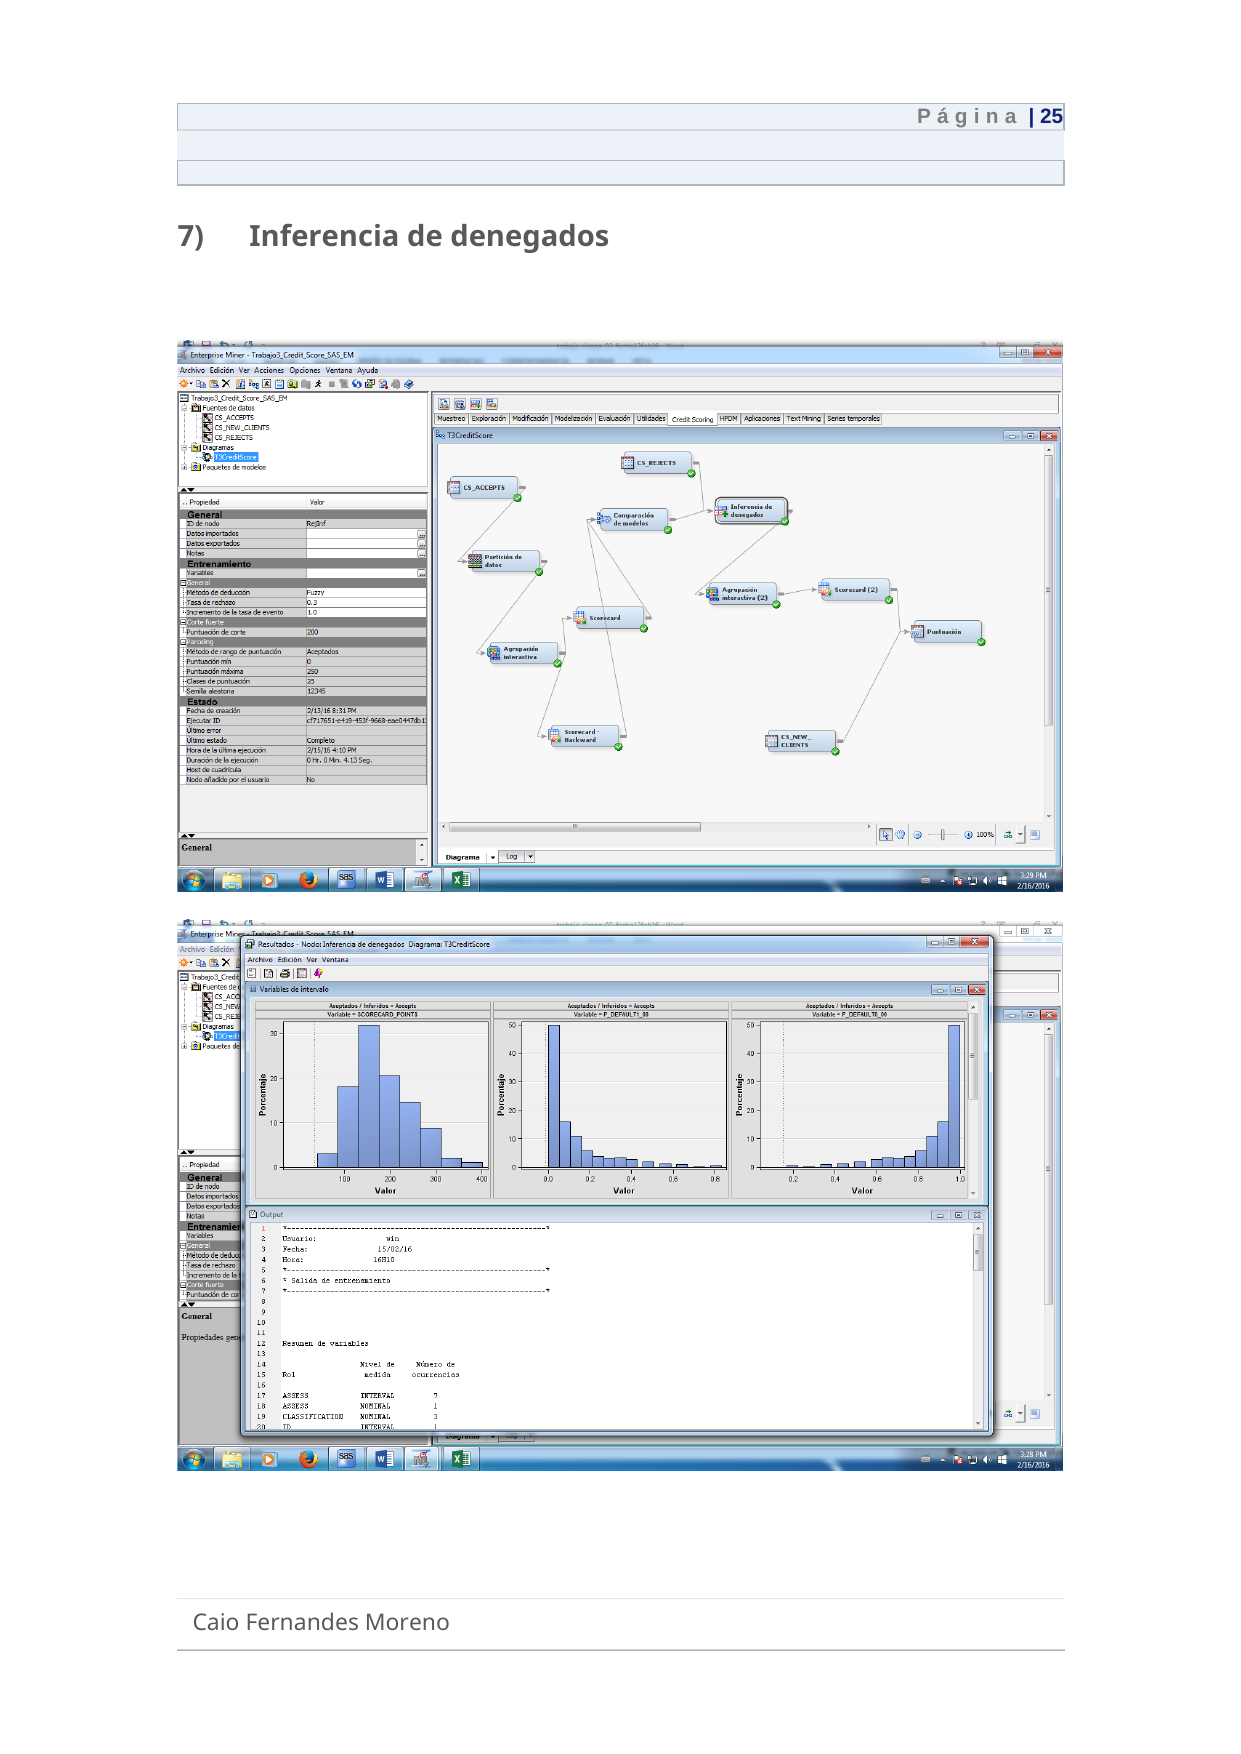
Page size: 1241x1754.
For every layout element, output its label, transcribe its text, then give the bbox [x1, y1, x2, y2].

text 7) Inferencia de denegados [177, 215, 1063, 254]
picture [177, 338, 1063, 892]
picture [177, 917, 1063, 1471]
